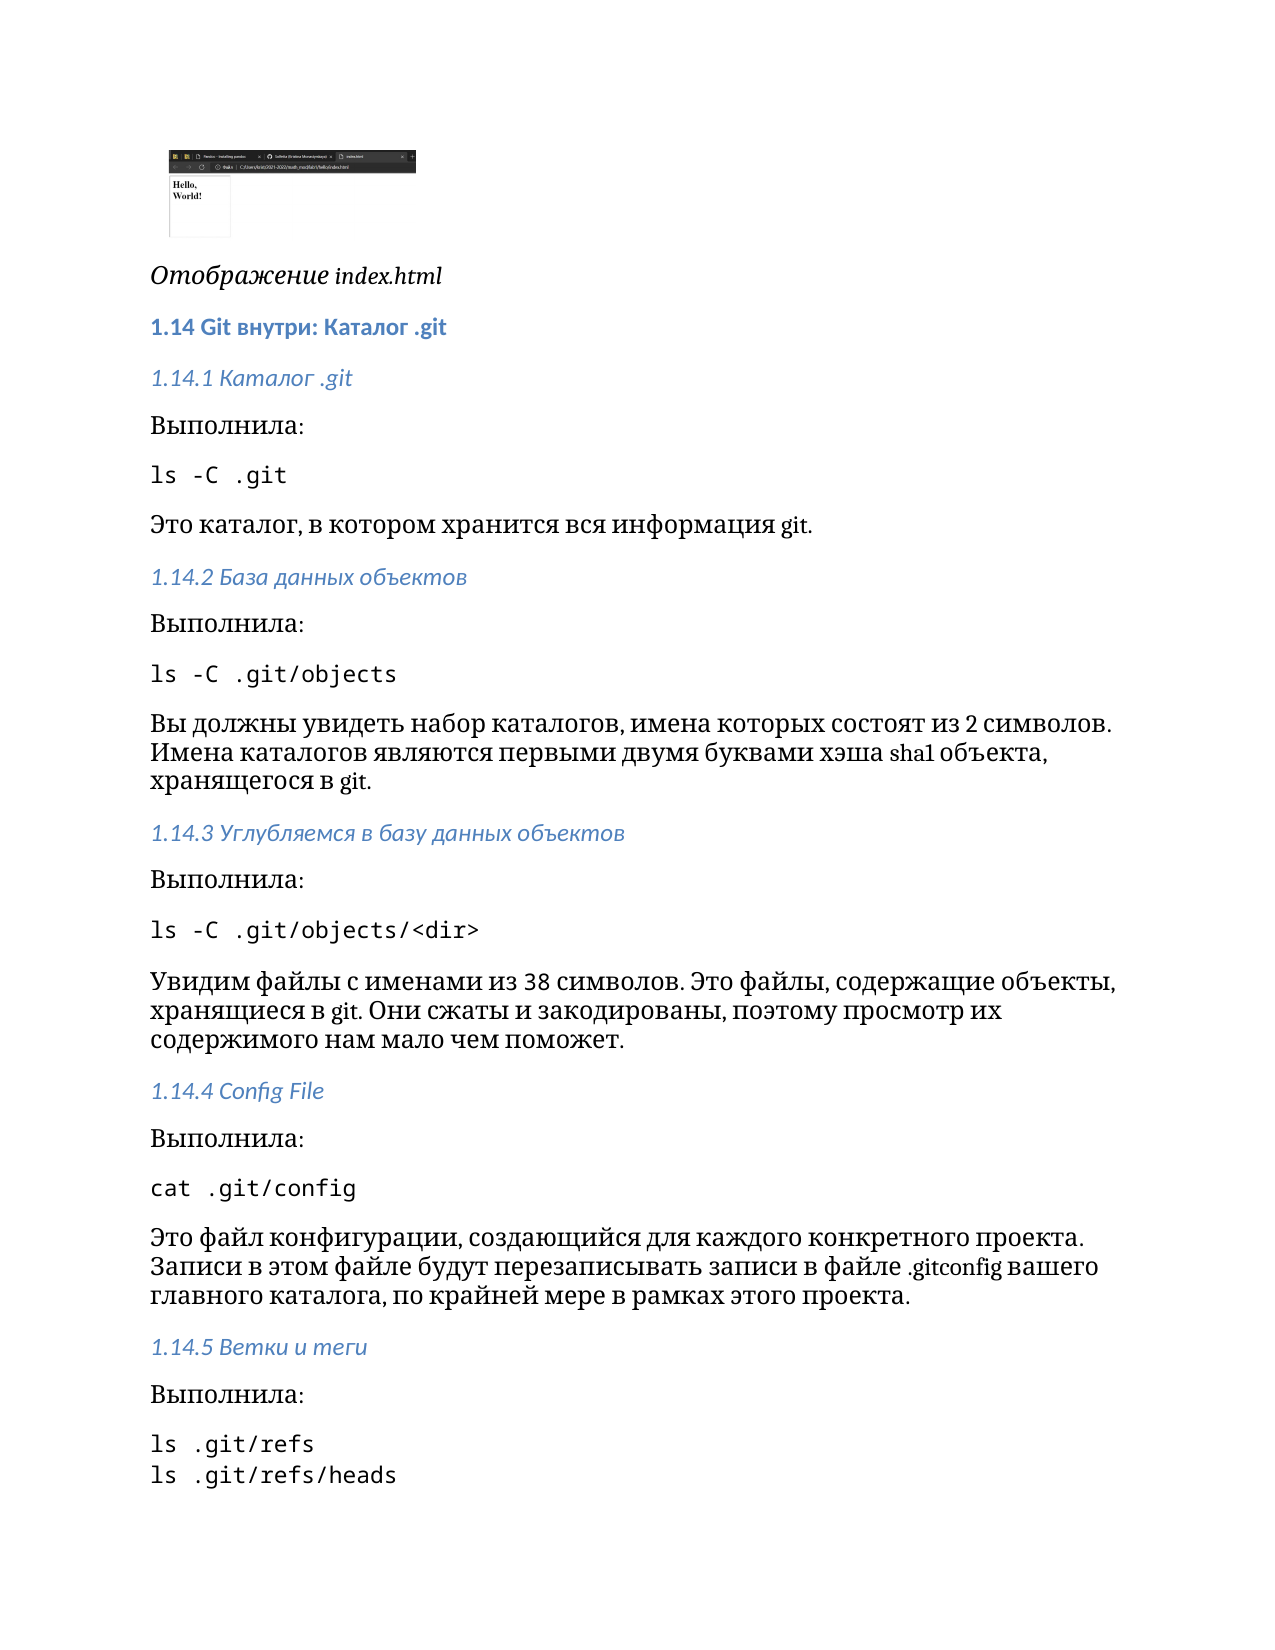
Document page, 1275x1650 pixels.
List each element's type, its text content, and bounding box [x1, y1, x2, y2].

subtitle 1.14.3 Углубляемся в базу данных объектов [150, 817, 1125, 847]
subtitle 1.14 Git внутри: Каталог .git [150, 311, 1125, 342]
text ls -C .git/objects/<dir> [150, 914, 1125, 945]
text ls -C .git [150, 459, 1125, 491]
text Это файл конфигурации, создающийся для каждого конкретного проекта. Записи в этом файле будут перезаписывать записи в файле .gitconfig вашего главного каталога, по крайней мере в рамках этого проекта. [150, 1224, 1125, 1310]
text Увидим файлы с именами из 38 символов. Это файлы, содержащие объекты, хранящиеся в git. Они сжаты и закодированы, поэтому просмотр их содержимого нам мало чем поможет. [150, 966, 1125, 1054]
text cat .git/config [150, 1172, 1125, 1203]
text ls -C .git/objects [150, 658, 1125, 689]
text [150, 1428, 1125, 1491]
text Выполнила: [150, 610, 1125, 639]
text Отображение index.html [150, 262, 1125, 290]
text Вы должны увидеть набор каталогов, имена которых состоят из 2 символов. Имена каталогов являются первыми двумя буквами хэша sha1 объекта, хранящегося в git. [150, 710, 1125, 796]
subtitle 1.14.4 Config File [150, 1075, 1125, 1106]
text Выполнила: [150, 412, 1125, 441]
text Выполнила: [150, 1381, 1125, 1409]
subtitle 1.14.2 База данных объектов [150, 561, 1125, 591]
subtitle 1.14.1 Каталог .git [150, 362, 1125, 393]
text Выполнила: [150, 866, 1125, 895]
text Выполнила: [150, 1124, 1125, 1153]
subtitle 1.14.5 Ветки и теги [150, 1331, 1125, 1362]
picture [168, 150, 416, 241]
text Это каталог, в котором хранится вся информация git. [150, 511, 1125, 540]
